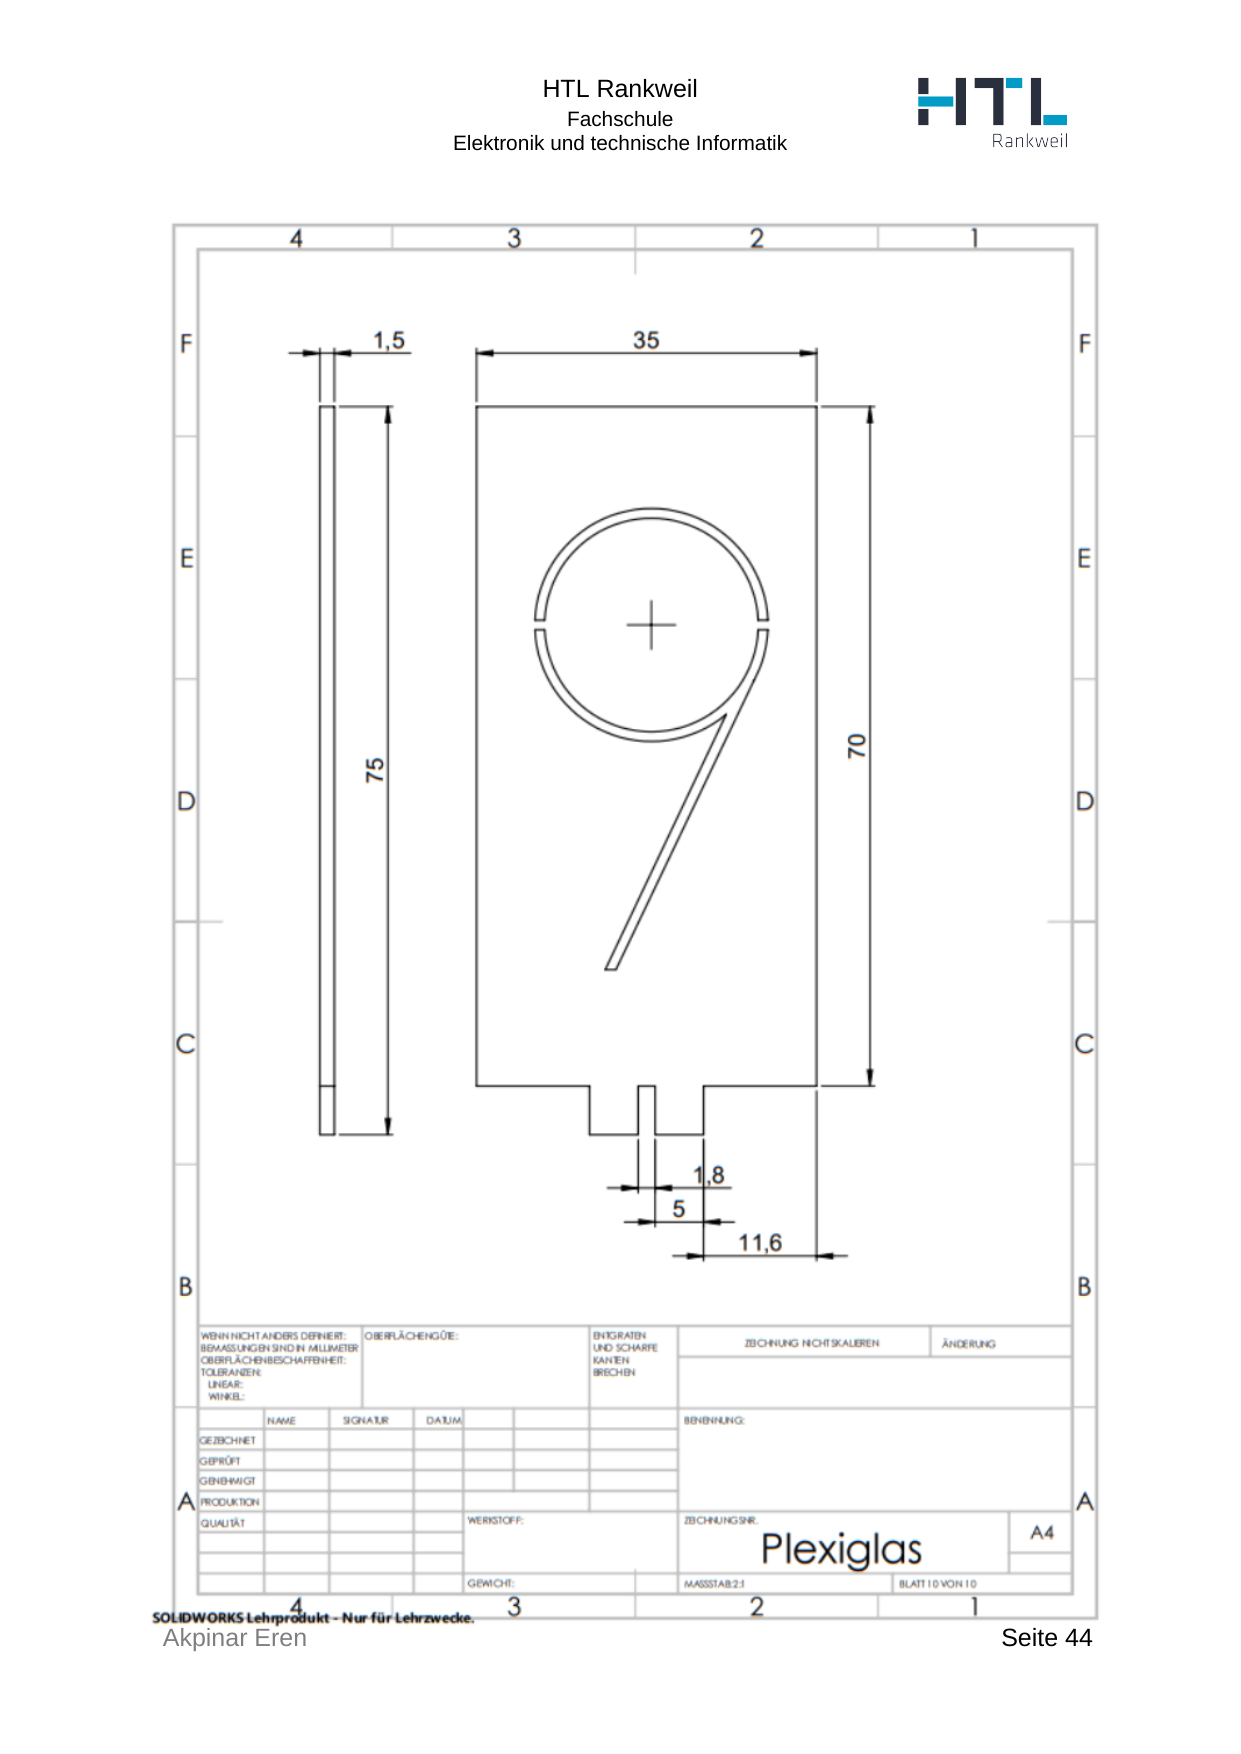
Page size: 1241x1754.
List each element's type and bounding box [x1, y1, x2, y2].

picture [910, 70, 1076, 152]
picture [148, 219, 1104, 1625]
